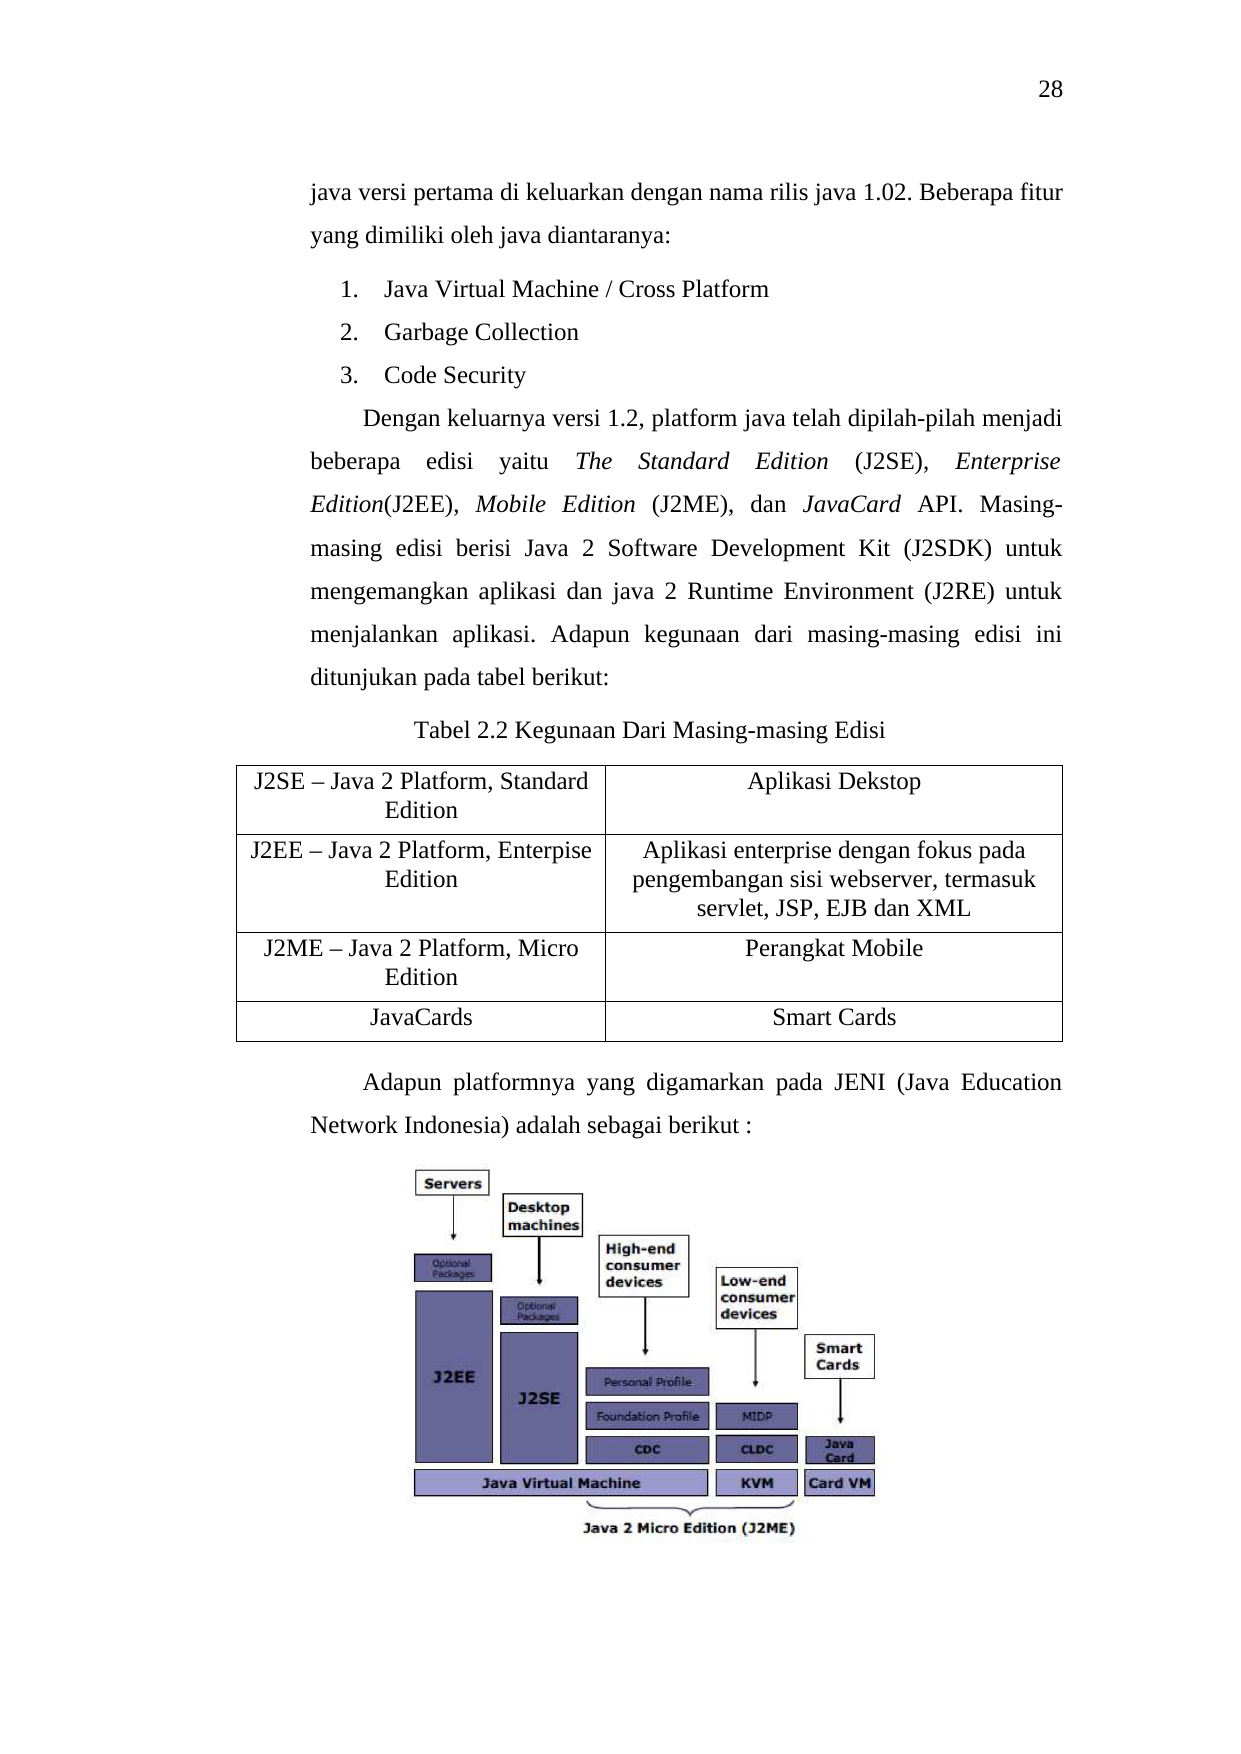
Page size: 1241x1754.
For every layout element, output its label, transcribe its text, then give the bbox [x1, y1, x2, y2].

list Garbage Collection [340, 317, 1063, 346]
table_cell Perangkat Mobile [606, 933, 1062, 1001]
table_cell Aplikasi enterprise dengan fokus pada pengembangan sisi webserver, termasuk servlet, JSP, EJB dan XML [606, 835, 1062, 932]
text Dengan keluarnya versi 1.2, platform java telah dipilah-pilah menjadi beberapa edisi yaitu The Standard Edition (J2SE), Enterprise Edition(J2EE), Mobile Edition (J2ME), dan JavaCard API. Masing-masing edisi berisi Java 2 Software Development Kit (J2SDK) untuk mengemangkan aplikasi dan java 2 Runtime Environment (J2RE) untuk menjalankan aplikasi. Adapun kegunaan dari masing-masing edisi ini ditunjukan pada tabel berikut: [310, 403, 1063, 691]
table_cell J2EE – Java 2 Platform, Enterpise Edition [237, 835, 605, 932]
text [310, 177, 1063, 249]
picture [405, 1163, 894, 1550]
text Tabel 2.2 Kegunaan Dari Masing-masing Edisi [236, 716, 1063, 744]
table_header J2SE – Java 2 Platform, Standard Edition [237, 766, 605, 834]
table_cell JavaCards [237, 1002, 605, 1041]
table_cell Smart Cards [606, 1002, 1062, 1041]
table_header Aplikasi Dekstop [606, 766, 1062, 834]
table_cell J2ME – Java 2 Platform, Micro Edition [237, 933, 605, 1001]
list Code Security [340, 360, 1063, 389]
list Java Virtual Machine / Cross Platform [340, 274, 1063, 303]
text Adapun platformnya yang digamarkan pada JENI (Java Education Network Indonesia) adalah sebagai berikut : [310, 1067, 1063, 1139]
